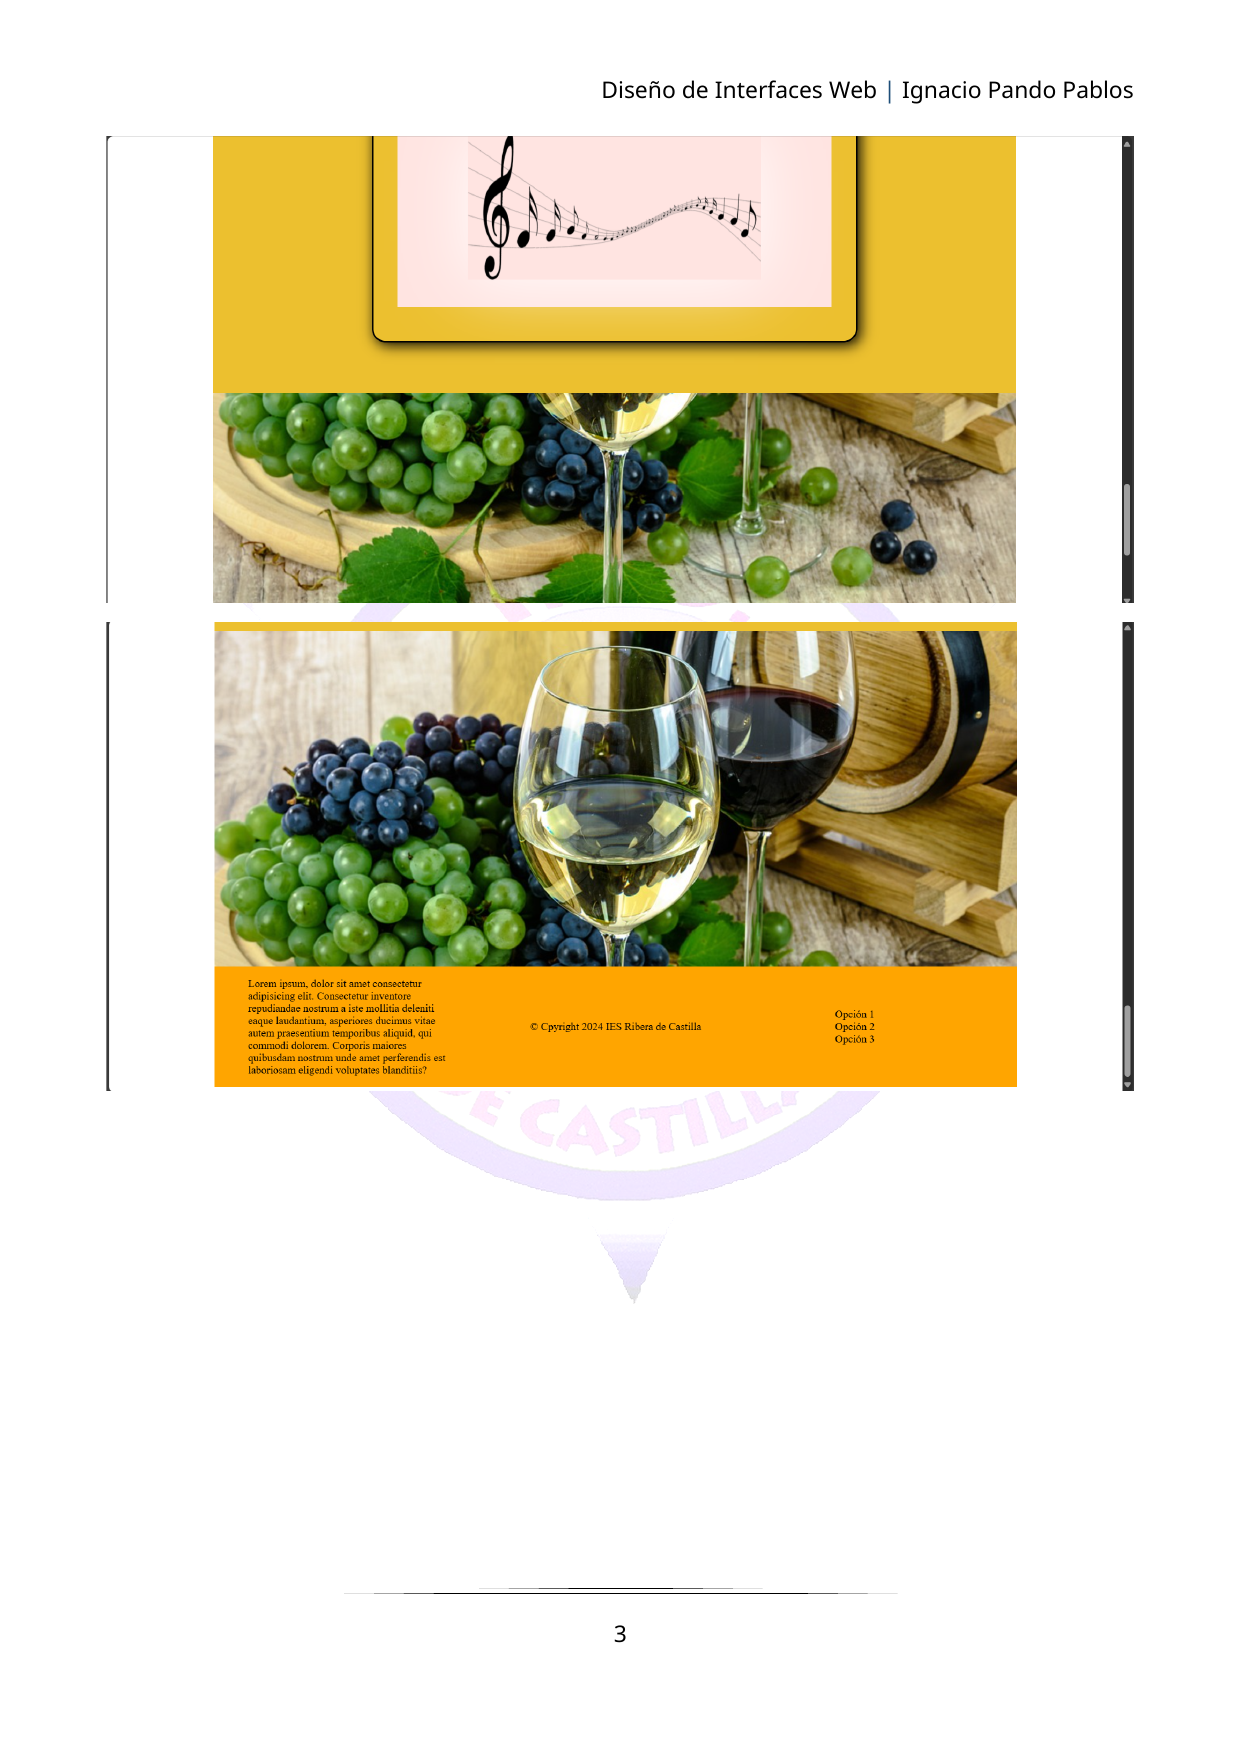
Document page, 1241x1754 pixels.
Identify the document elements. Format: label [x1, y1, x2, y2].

picture [106, 136, 1134, 603]
picture [106, 622, 1134, 1091]
